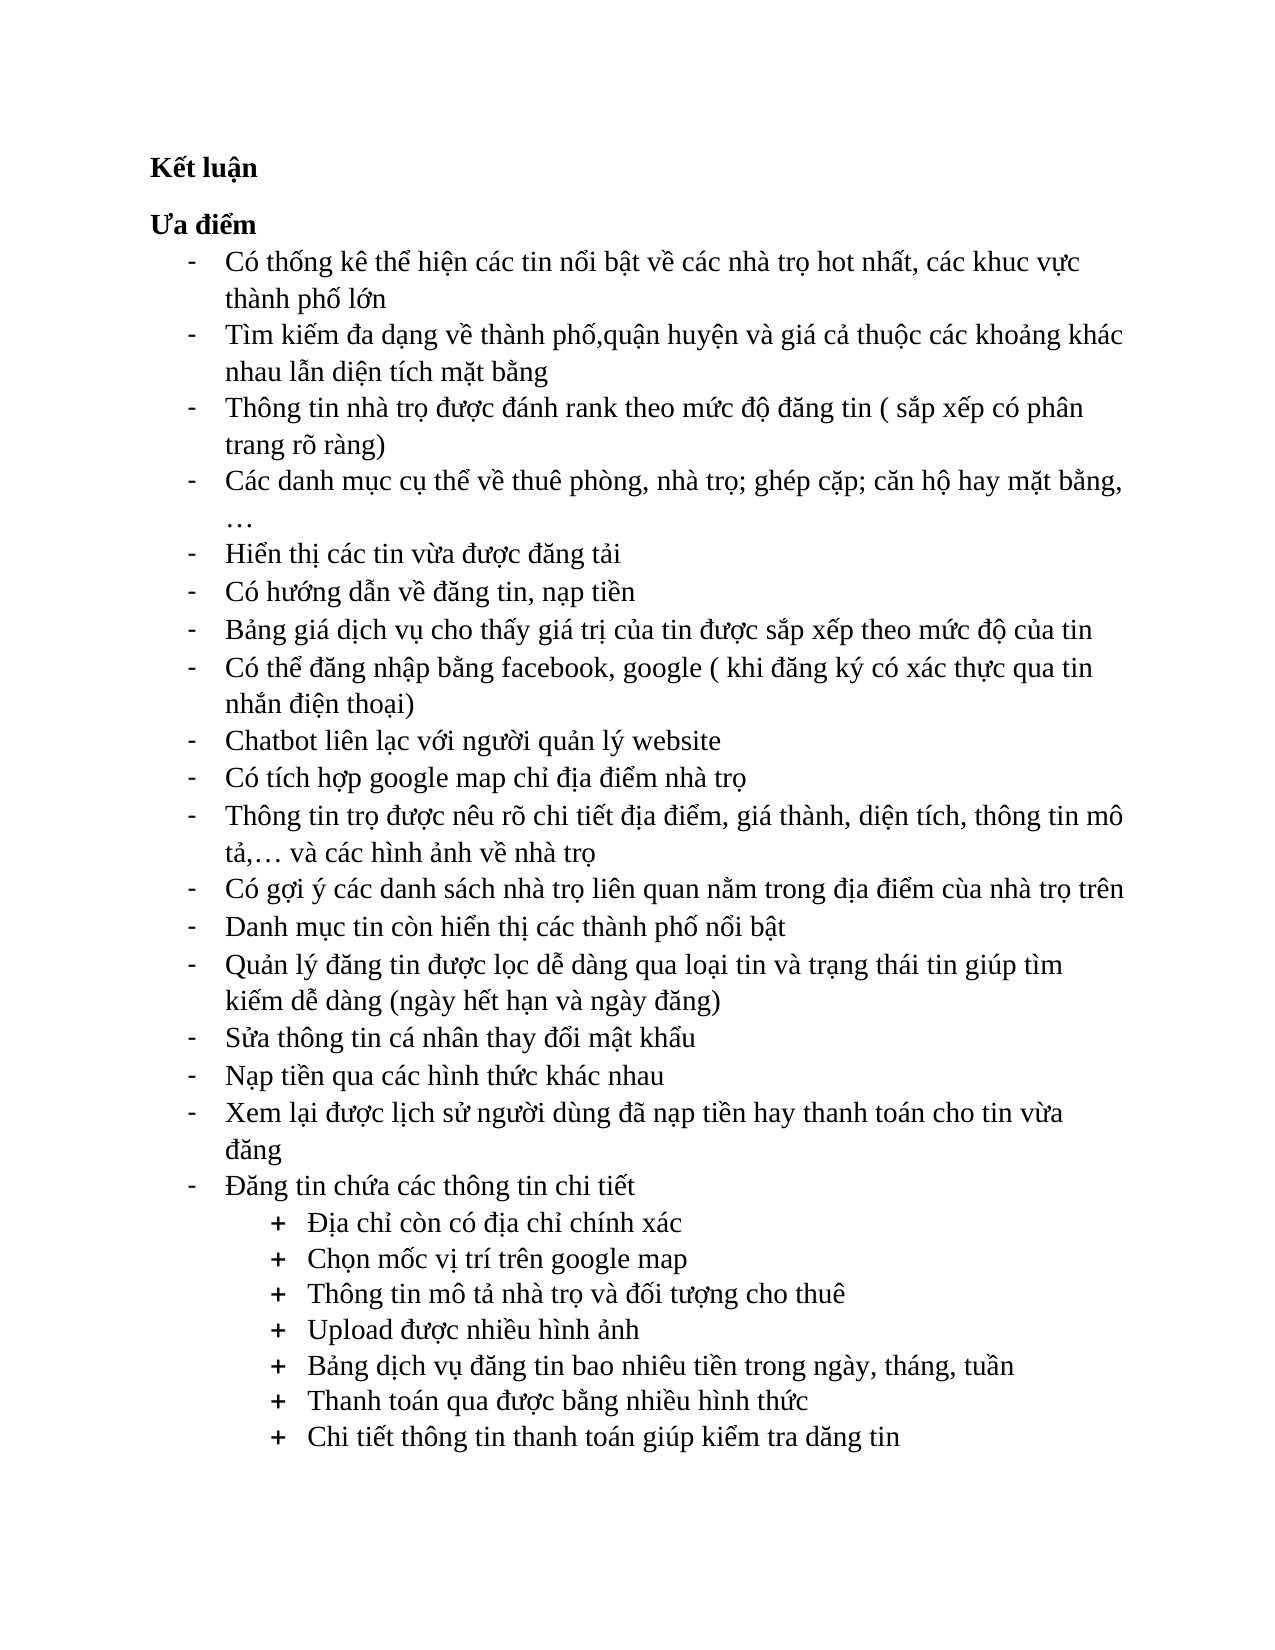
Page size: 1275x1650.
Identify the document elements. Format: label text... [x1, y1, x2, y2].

list Có gợi ý các danh sách nhà trọ liên quan nằm trong địa điểm cùa nhà trọ trên [187, 870, 1125, 906]
list Upload được nhiều hình ảnh [269, 1312, 1125, 1346]
list Thông tin nhà trọ được đánh rank theo mức độ đăng tin ( sắp xếp có phân trang rõ ràng) [187, 389, 1125, 461]
list Danh mục tin còn hiển thị các thành phố nổi bật [187, 908, 1125, 944]
list Tìm kiếm đa dạng về thành phố,quận huyện và giá cả thuộc các khoảng khác nhau lẫn diện tích mặt bằng [187, 316, 1125, 387]
list Các danh mục cụ thể về thuê phòng, nhà trọ; ghép cặp; căn hộ hay mặt bằng,… [187, 462, 1125, 534]
list Xem lại được lịch sử người dùng đã nạp tiền hay thanh toán cho tin vừa đăng [187, 1094, 1125, 1166]
subtitle Kết luận [150, 150, 1125, 183]
list Có thống kê thể hiện các tin nổi bật về các nhà trọ hot nhất, các khuc vực thành phố lớn [187, 243, 1125, 314]
list Đăng tin chứa các thông tin chi tiết [187, 1167, 1125, 1203]
list Có thể đăng nhập bằng facebook, google ( khi đăng ký có xác thực qua tin nhắn điện thoại) [187, 649, 1125, 720]
list Có hướng dẫn về đăng tin, nạp tiền [187, 573, 1125, 609]
list Chatbot liên lạc với người quản lý website [187, 722, 1125, 757]
list Hiển thị các tin vừa được đăng tải [187, 536, 1125, 571]
subtitle Ưa điểm [150, 207, 1125, 241]
list Bảng giá dịch vụ cho thấy giá trị của tin được sắp xếp theo mức độ của tin [187, 611, 1125, 647]
list Chi tiết thông tin thanh toán giúp kiểm tra dăng tin [269, 1419, 1125, 1453]
list Thông tin trọ được nêu rõ chi tiết địa điểm, giá thành, diện tích, thông tin mô tả,… và các hình ảnh về nhà trọ [187, 797, 1125, 868]
list Sửa thông tin cá nhân thay đổi mật khẩu [187, 1019, 1125, 1054]
list Nạp tiền qua các hình thức khác nhau [187, 1057, 1125, 1092]
list Bảng dịch vụ đăng tin bao nhiêu tiền trong ngày, tháng, tuần [269, 1348, 1125, 1381]
list Thanh toán qua được bằng nhiều hình thức [269, 1383, 1125, 1417]
list Thông tin mô tả nhà trọ và đối tượng cho thuê [269, 1276, 1125, 1310]
list Chọn mốc vị trí trên google map [269, 1241, 1125, 1274]
list Địa chỉ còn có địa chỉ chính xác [269, 1205, 1125, 1239]
list Quản lý đăng tin được lọc dễ dàng qua loại tin và trạng thái tin giúp tìm kiếm dễ dàng (ngày hết hạn và ngày đăng) [187, 946, 1125, 1017]
list Có tích hợp google map chỉ địa điểm nhà trọ [187, 759, 1125, 795]
